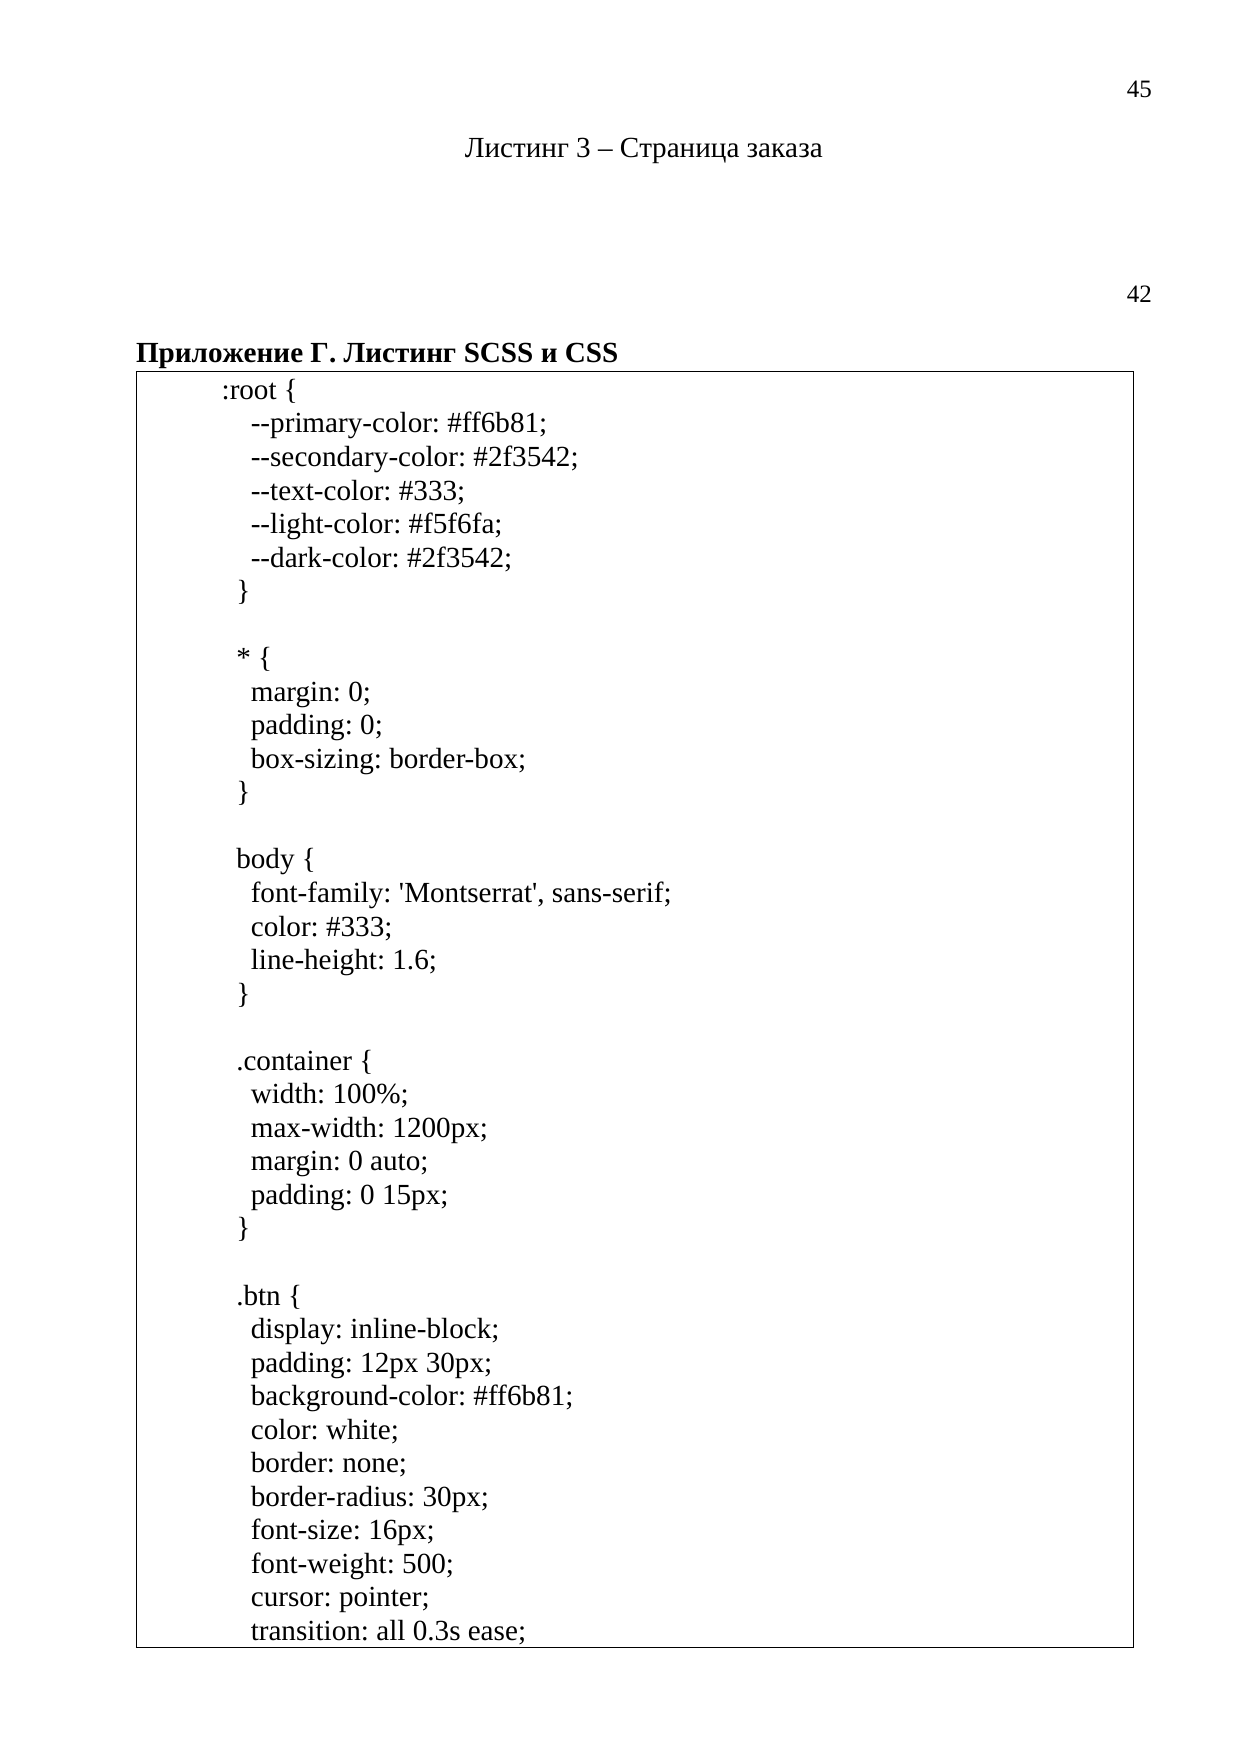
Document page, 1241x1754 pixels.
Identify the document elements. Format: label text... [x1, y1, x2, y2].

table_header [137, 372, 1133, 1647]
subtitle Приложение Г. Листинг SCSS и CSS [136, 335, 1152, 368]
text 42 [136, 279, 1152, 308]
text Листинг 3 – Страница заказа [136, 131, 1152, 164]
